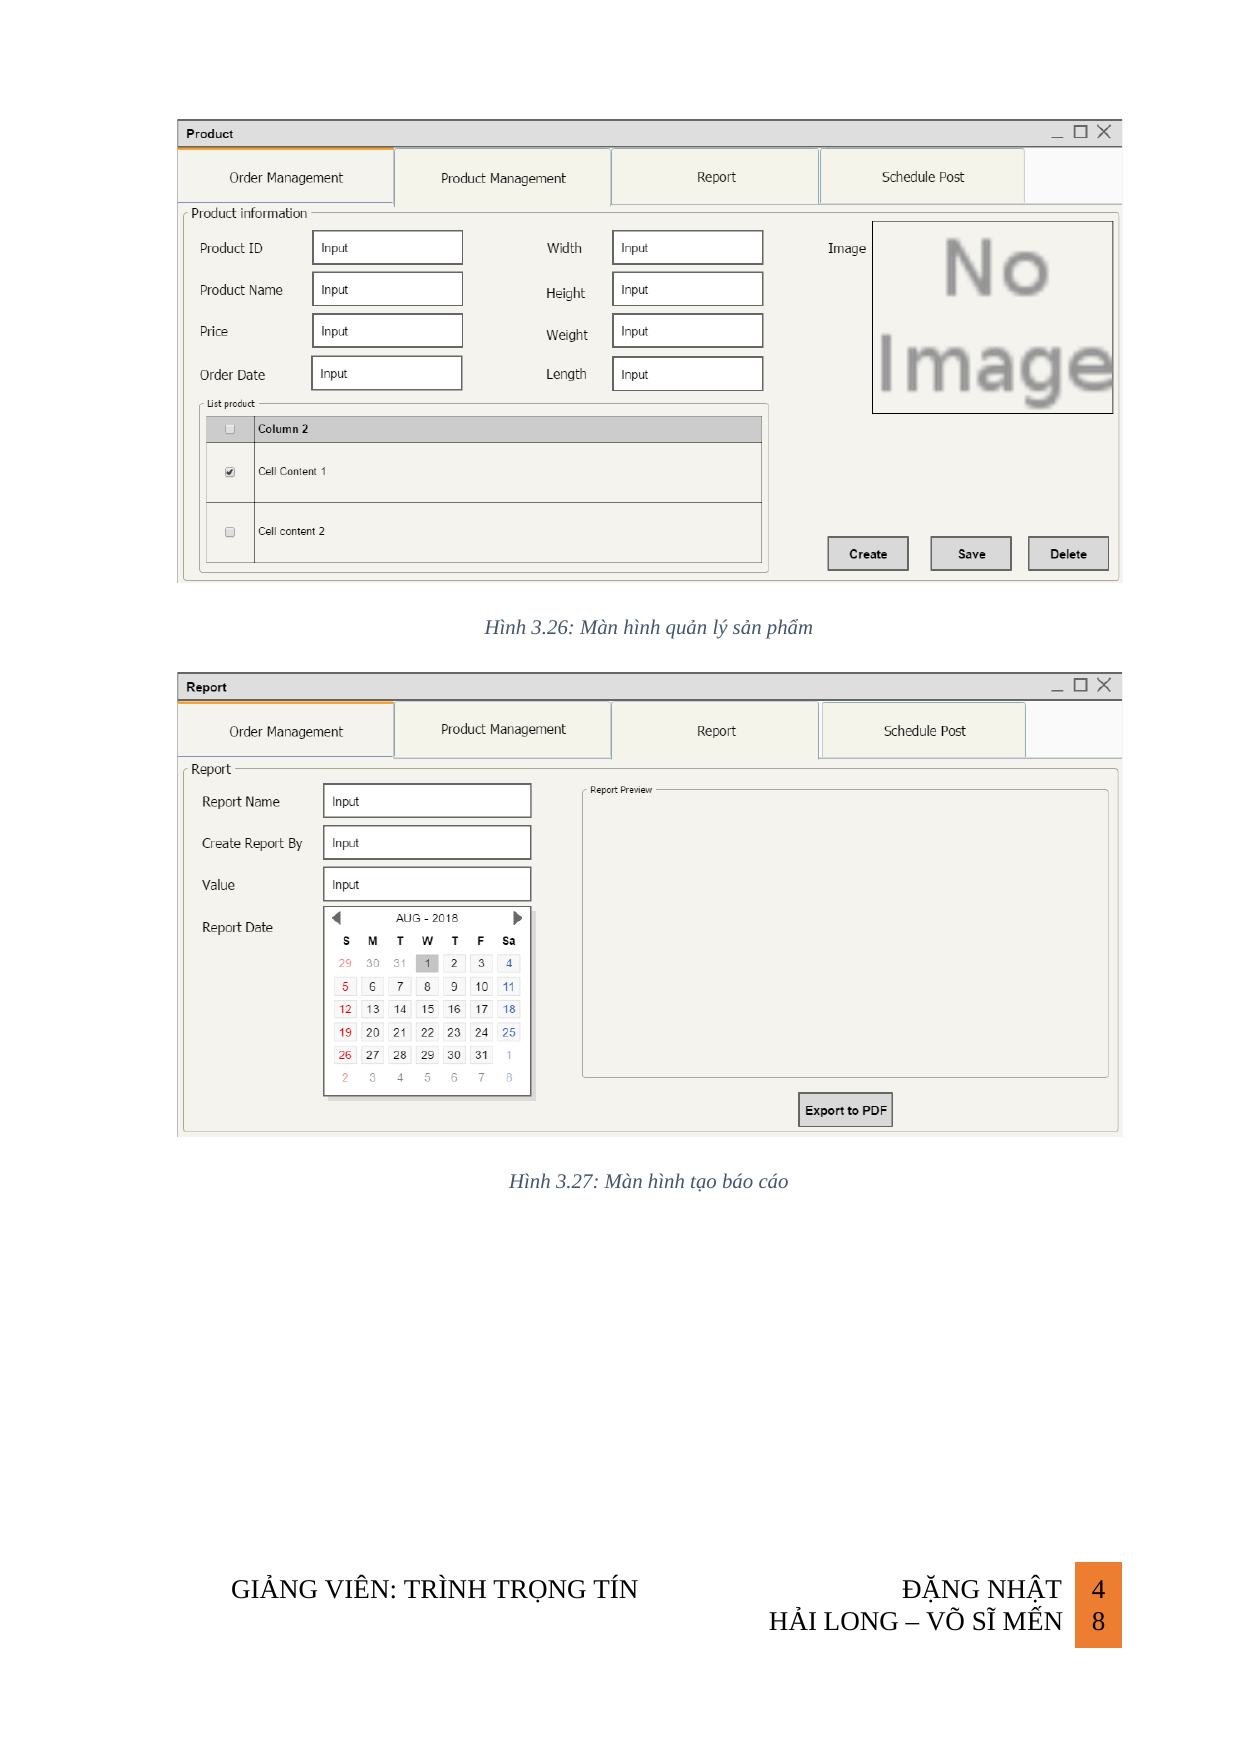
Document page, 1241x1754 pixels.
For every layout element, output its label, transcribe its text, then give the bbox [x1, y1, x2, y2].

picture [177, 118, 1123, 583]
picture [177, 671, 1123, 1137]
